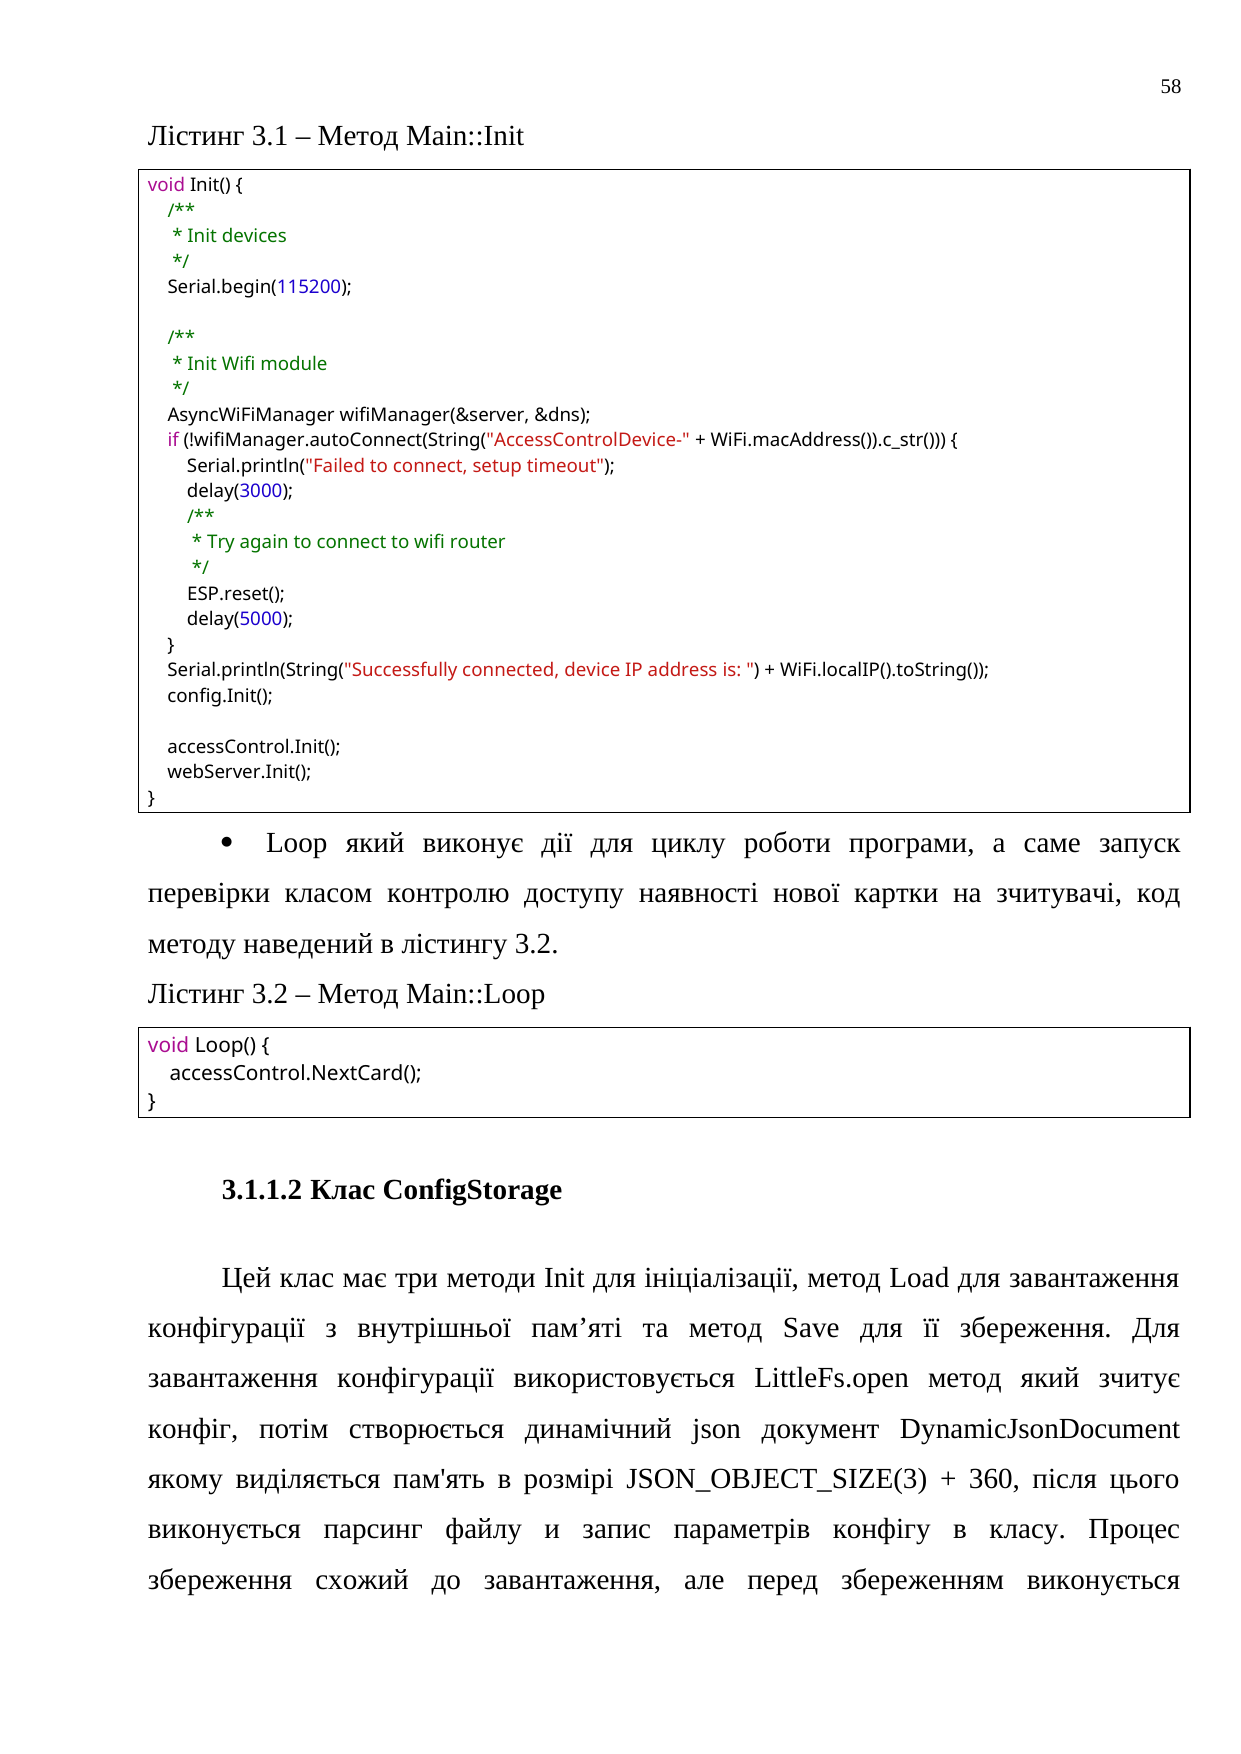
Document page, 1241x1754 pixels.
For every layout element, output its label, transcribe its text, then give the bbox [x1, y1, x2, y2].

text Лістинг 3.2 – Метод Main::Loop [148, 976, 1181, 1010]
list Клас ConfigStorage [148, 1172, 1181, 1206]
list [148, 1260, 1181, 1595]
text Лістинг 3.1 – Метод Main::Init [148, 118, 1181, 152]
text void Loop() { accessControl.NextCard(); } [139, 1028, 1189, 1117]
list Loop який виконує дії для циклу роботи програми, а саме запуск перевірки класом контролю доступу наявності нової картки на зчитувачі, код методу наведений в лістингу 3.2. [148, 825, 1181, 959]
text void Init() { /** * Init devices */ Serial.begin(115200); /** * Init Wifi module */ AsyncWiFiManager wifiManager(&server, &dns); if (!wifiManager.autoConnect(String("AccessControlDevice-" + WiFi.macAddress()).c_str())) { Serial.println("Failed to connect, setup timeout"); delay(3000); /** * Try again to connect to wifi router */ ESP.reset(); delay(5000); } Serial.println(String("Successfully connected, device IP address is: ") + WiFi.localIP().toString()); config.Init(); accessControl.Init(); webServer.Init(); } [139, 170, 1189, 812]
